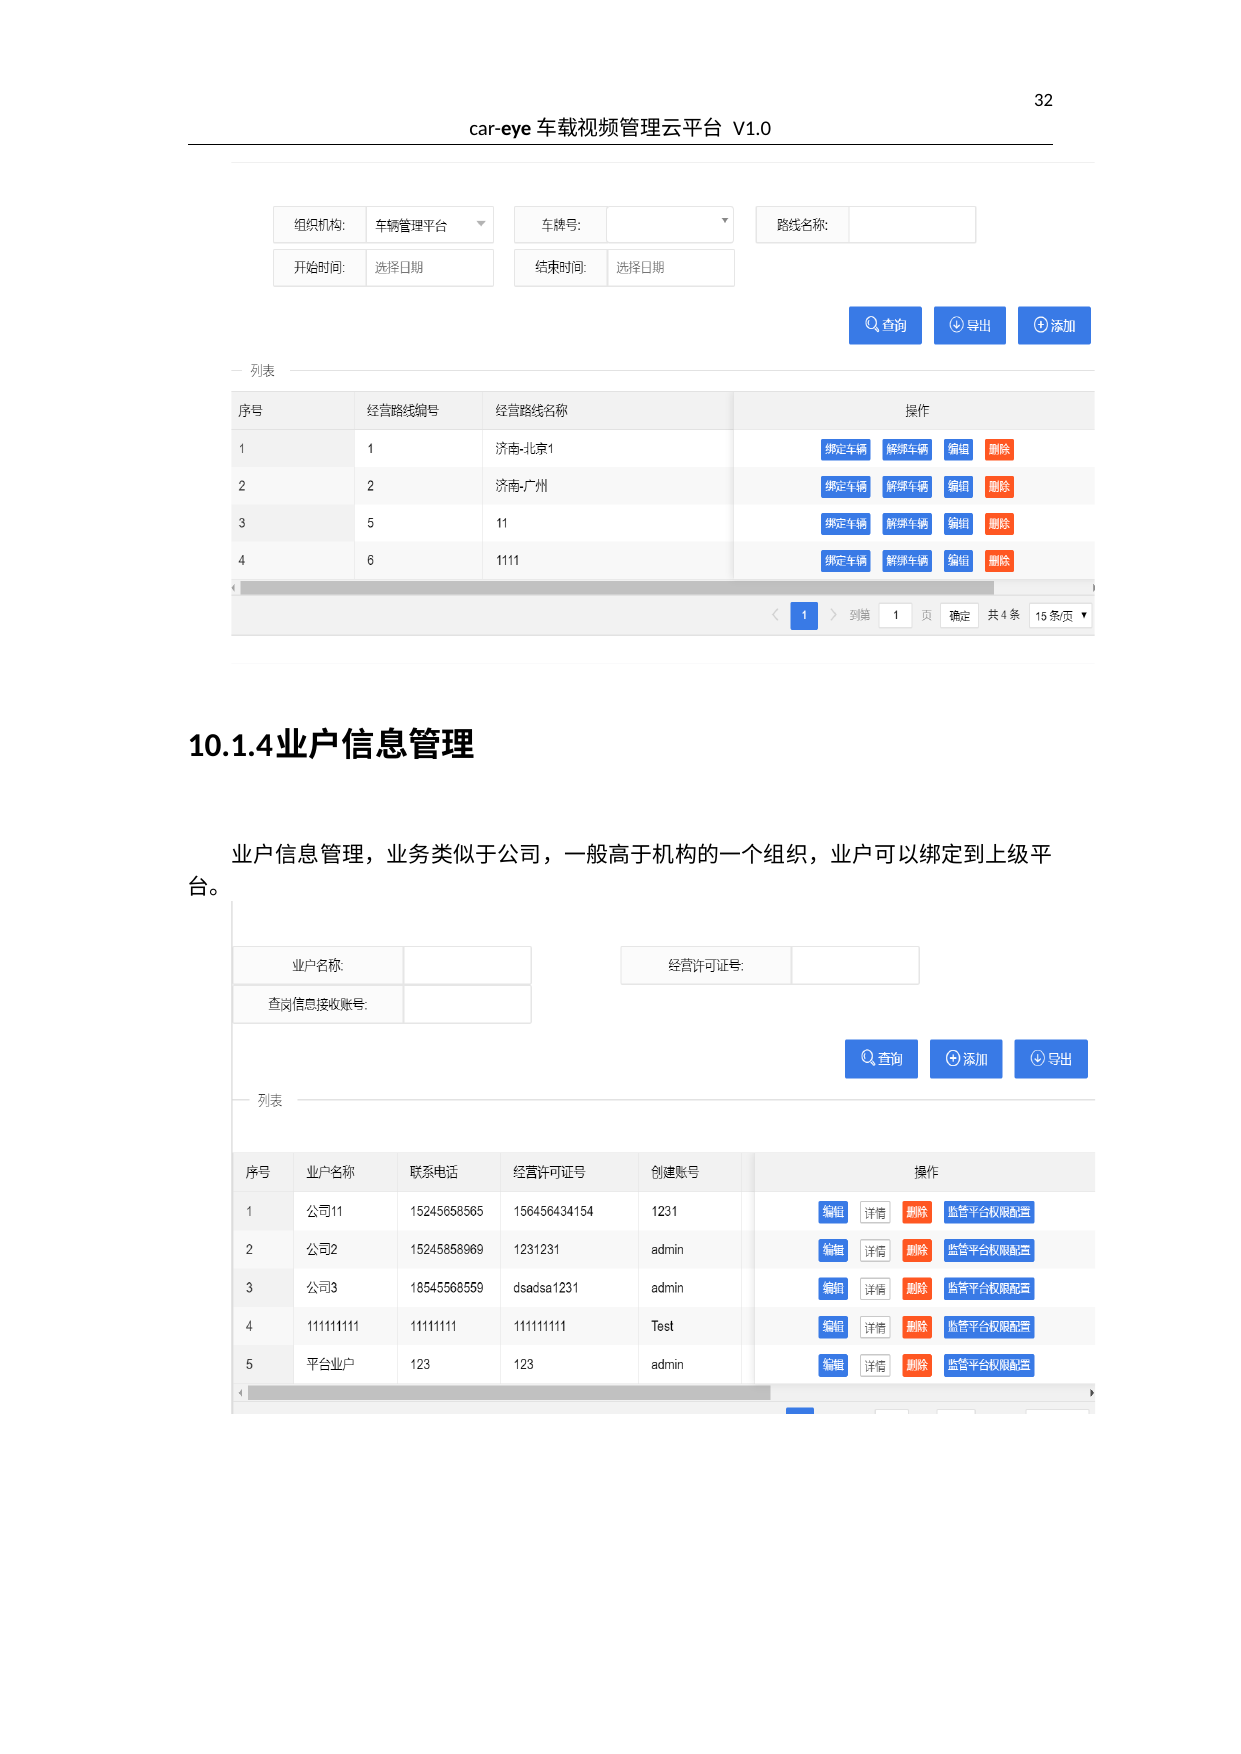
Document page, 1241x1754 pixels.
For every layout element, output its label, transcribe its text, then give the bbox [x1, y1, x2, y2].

picture [231, 162, 1095, 664]
subtitle 业户信息管理 [187, 709, 1053, 774]
picture [231, 901, 1096, 1414]
text 业户信息管理，业务类似于公司，一般高于机构的一个组织，业户可以绑定到上级平台。 [187, 836, 1053, 901]
